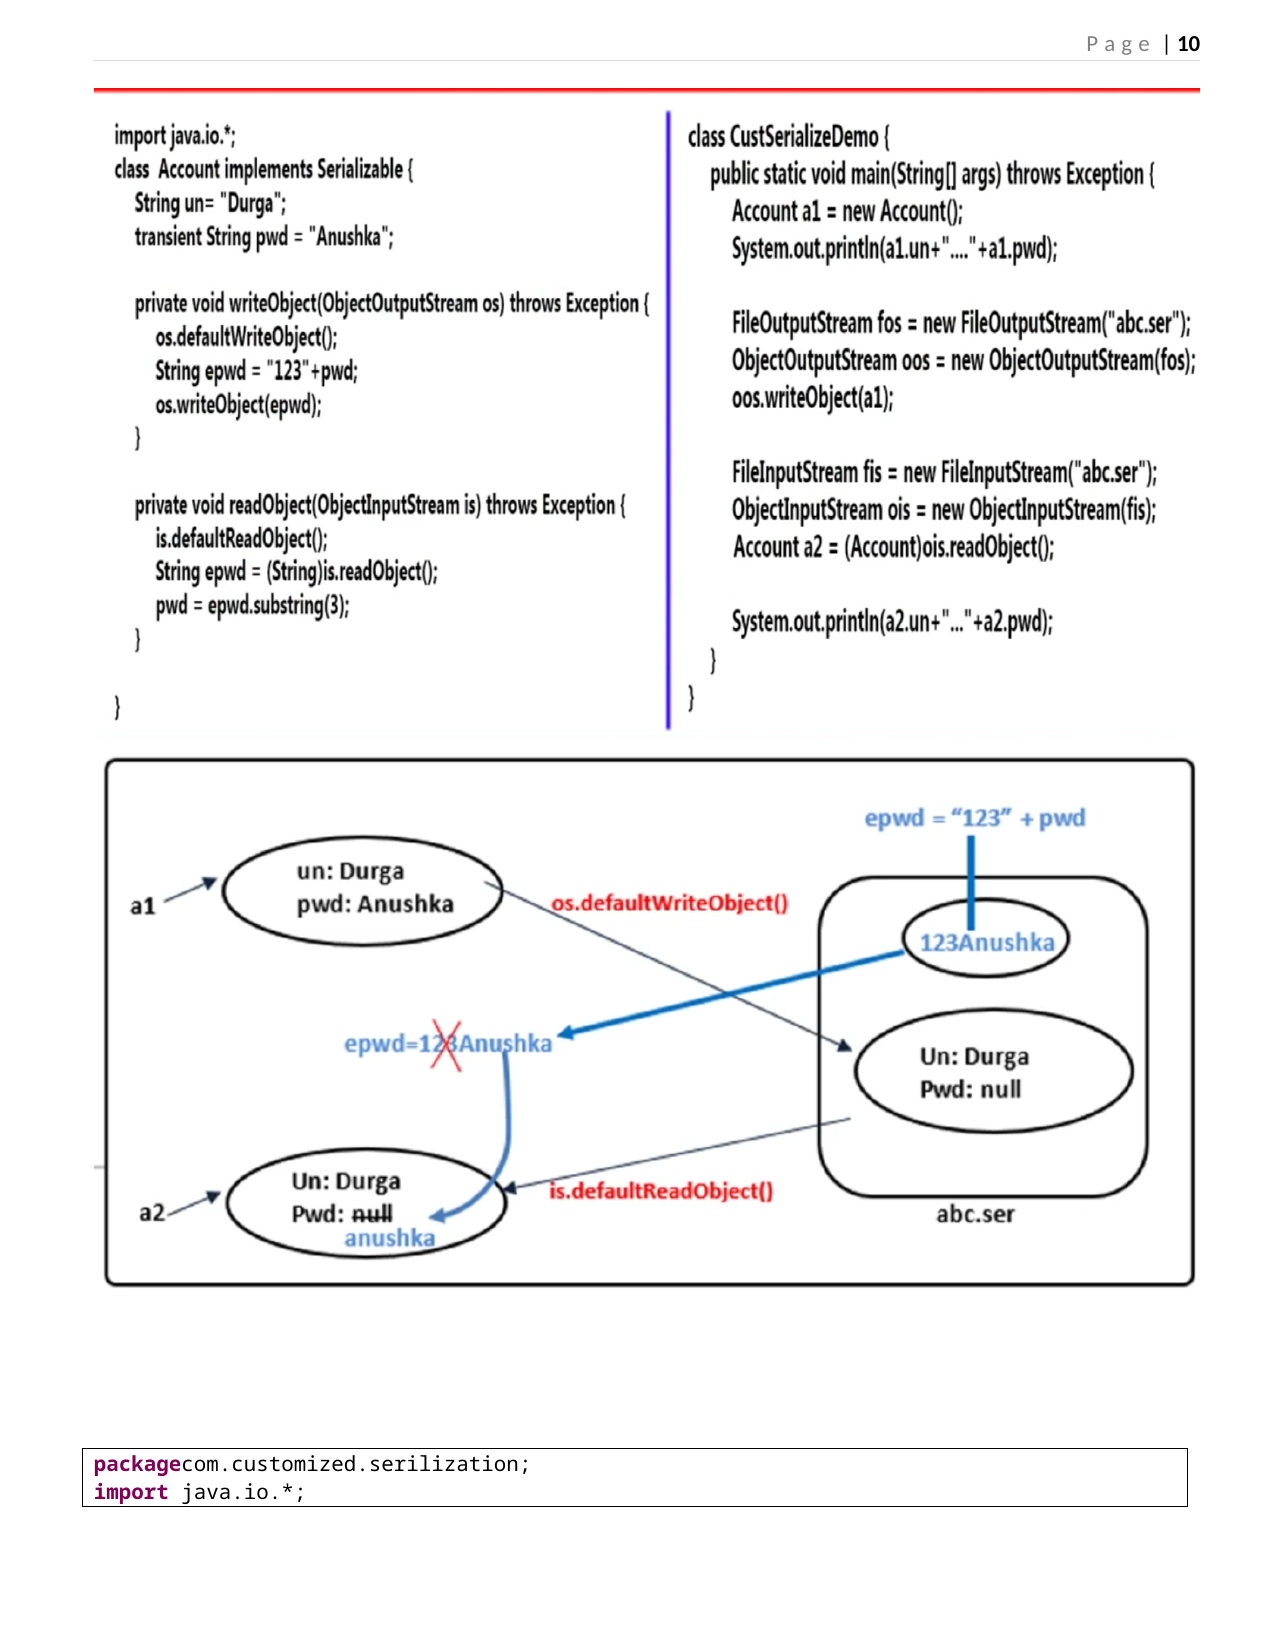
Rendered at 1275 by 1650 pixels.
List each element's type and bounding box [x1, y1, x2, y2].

picture [93, 755, 1200, 1289]
picture [93, 88, 1200, 737]
table_header [83, 1449, 1187, 1506]
